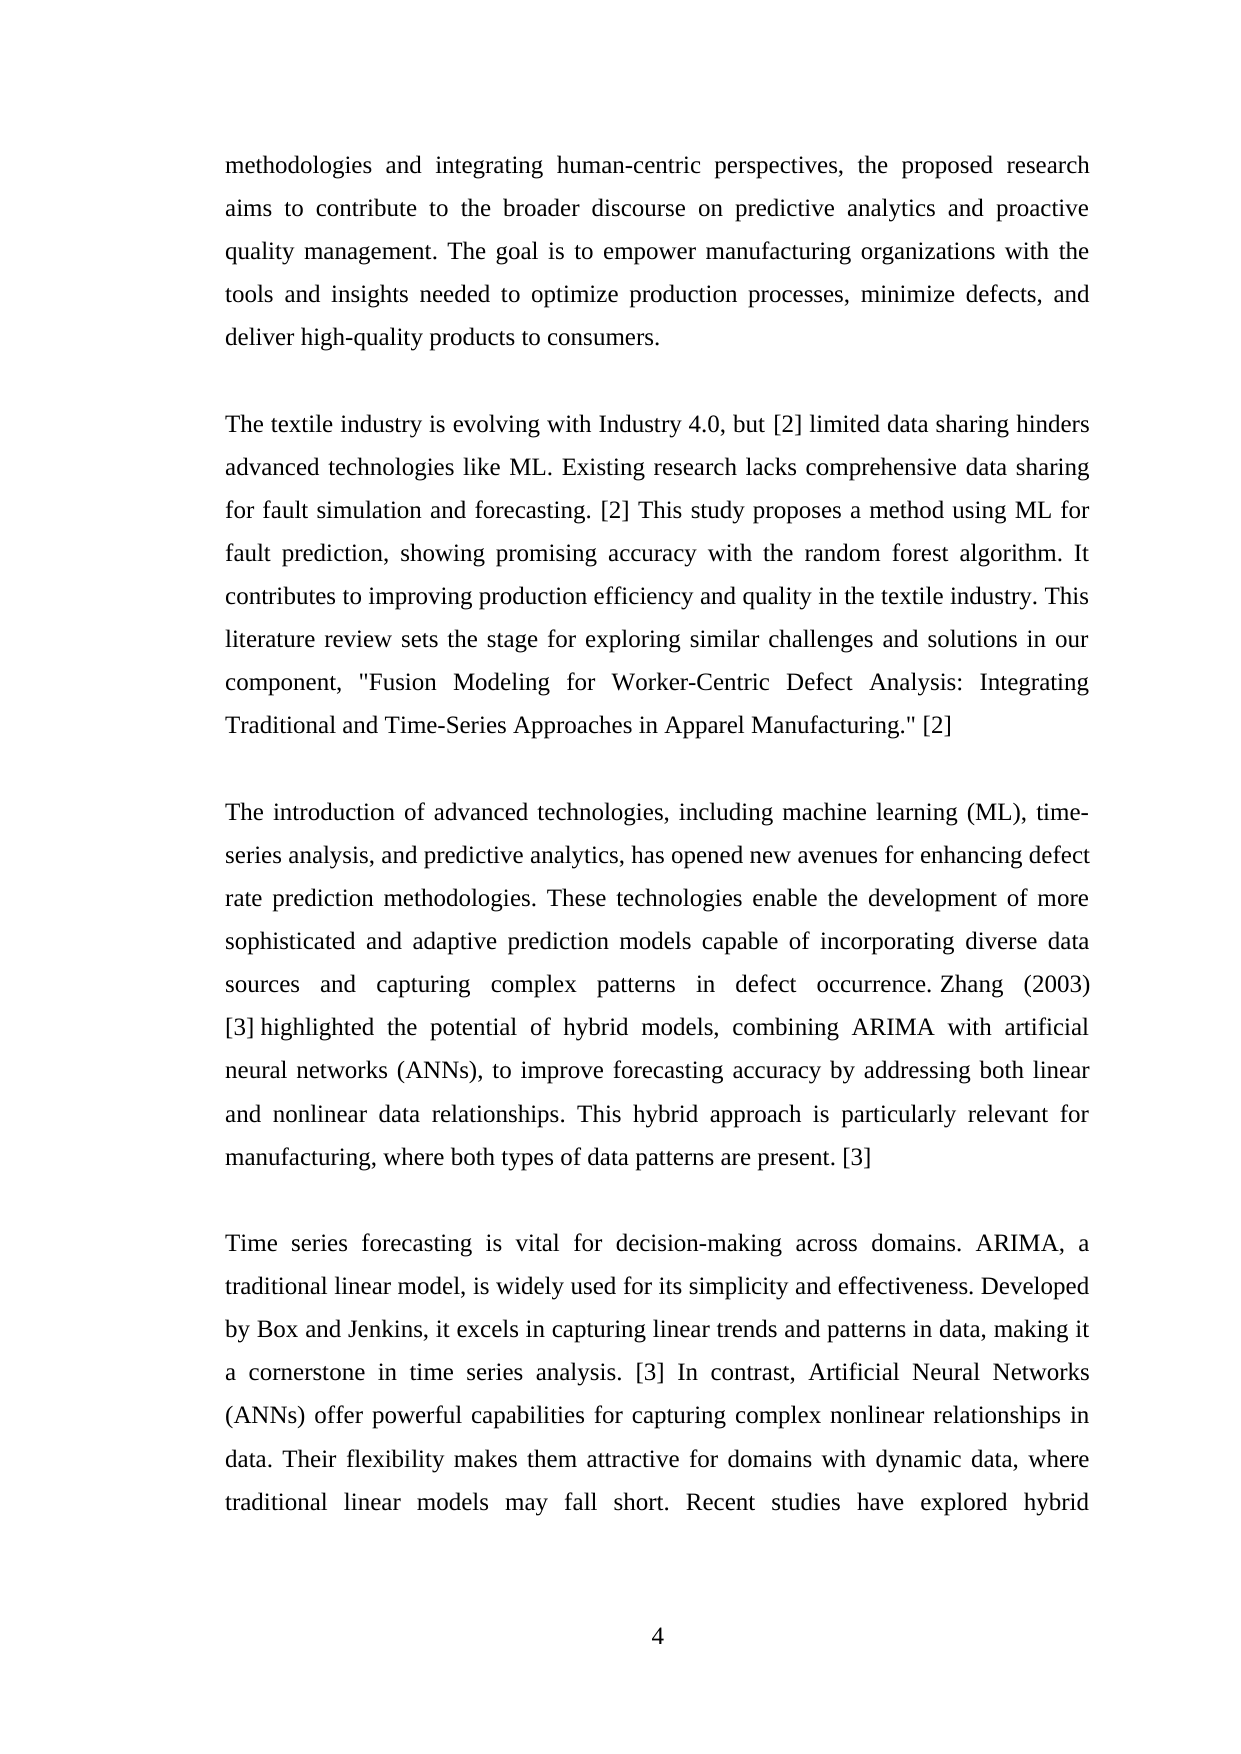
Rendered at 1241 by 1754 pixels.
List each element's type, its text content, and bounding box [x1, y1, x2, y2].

text The introduction of advanced technologies, including machine learning (ML), time-series analysis, and predictive analytics, has opened new avenues for enhancing defect rate prediction methodologies. These technologies enable the development of more sophisticated and adaptive prediction models capable of incorporating diverse data sources and capturing complex patterns in defect occurrence. Zhang (2003) highlighted the potential of hybrid models, combining ARIMA with artificial neural networks (ANNs), to improve forecasting accuracy by addressing both linear and nonlinear data relationships. This hybrid approach is particularly relevant for manufacturing, where both types of data patterns are present​. [225, 797, 1090, 1171]
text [225, 150, 1090, 351]
text The textile industry is evolving with Industry 4.0, but limited data sharing hinders advanced technologies like ML. Existing research lacks comprehensive data sharing for fault simulation and forecasting. This study proposes a method using ML for fault prediction, showing promising accuracy with the random forest algorithm. It contributes to improving production efficiency and quality in the textile industry. This literature review sets the stage for exploring similar challenges and solutions in our component, "Fusion Modeling for Worker-Centric Defect Analysis: Integrating Traditional and Time-Series Approaches in Apparel Manufacturing." [225, 409, 1090, 739]
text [225, 1228, 1090, 1516]
